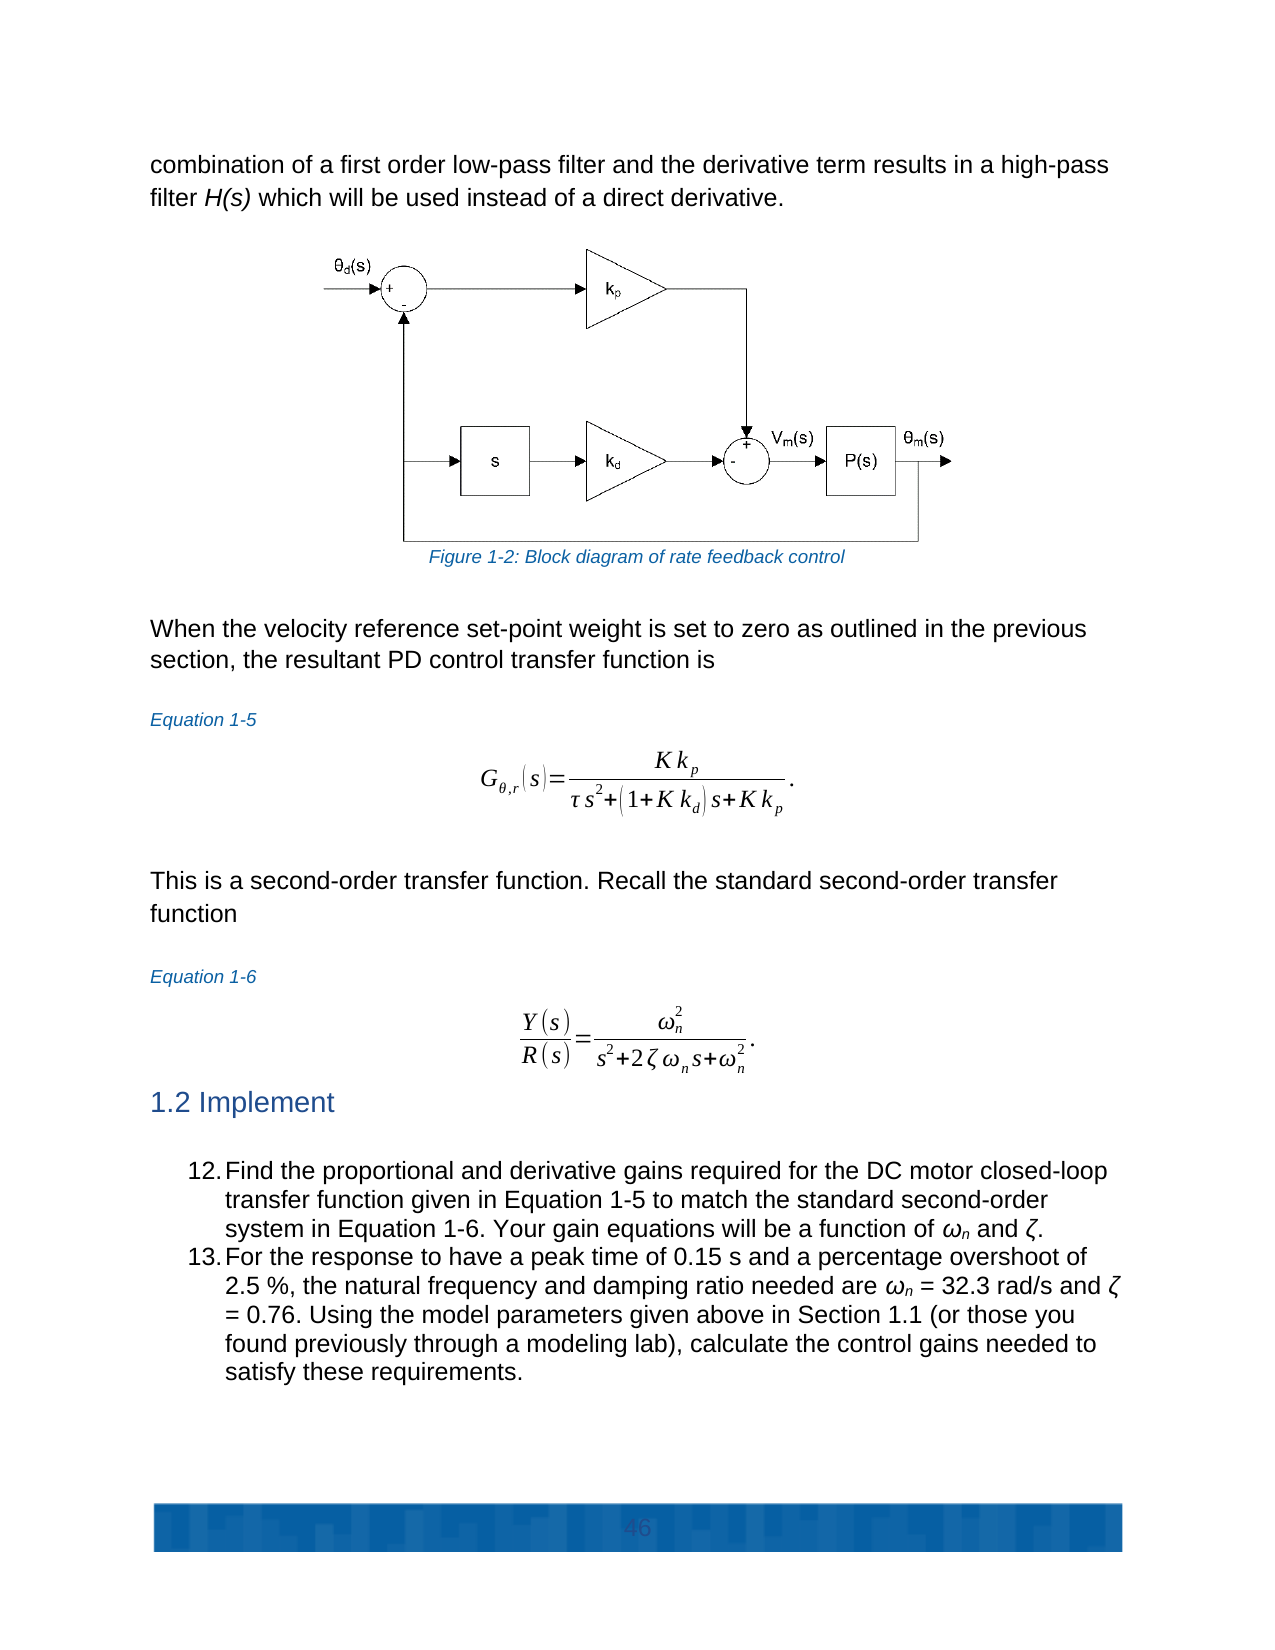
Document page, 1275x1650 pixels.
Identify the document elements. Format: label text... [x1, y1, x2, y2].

list Find the proportional and derivative gains required for the DC motor closed-loop transfer function given in Equation 1-5 to match the standard second-order system in Equation 1-6. Your gain equations will be a function of ωn and ζ. [187, 1156, 1125, 1242]
text Figure 1-2: Block diagram of rate feedback control [150, 546, 1125, 567]
list For the response to have a peak time of 0.15 s and a percentage overshoot of 2.5 %, the natural frequency and damping ratio needed are ωn = 32.3 rad/s and ζ = 0.76. Using the model parameters given above in Section 1.1 (or those you found previously through a modeling lab), calculate the control gains needed to satisfy these requirements. [187, 1242, 1125, 1386]
text Equation 1-5 [150, 709, 1125, 731]
text Equation 1-6 [150, 965, 1125, 987]
picture [323, 249, 952, 542]
text When the velocity reference set-point weight is set to zero as outlined in the previous section, the resultant PD control transfer function is [150, 614, 1125, 674]
picture [153, 1503, 1123, 1552]
subtitle 1.2 Implement [150, 1084, 1125, 1118]
text This is a second-order transfer function. Recall the standard second-order transfer function [150, 866, 1125, 928]
